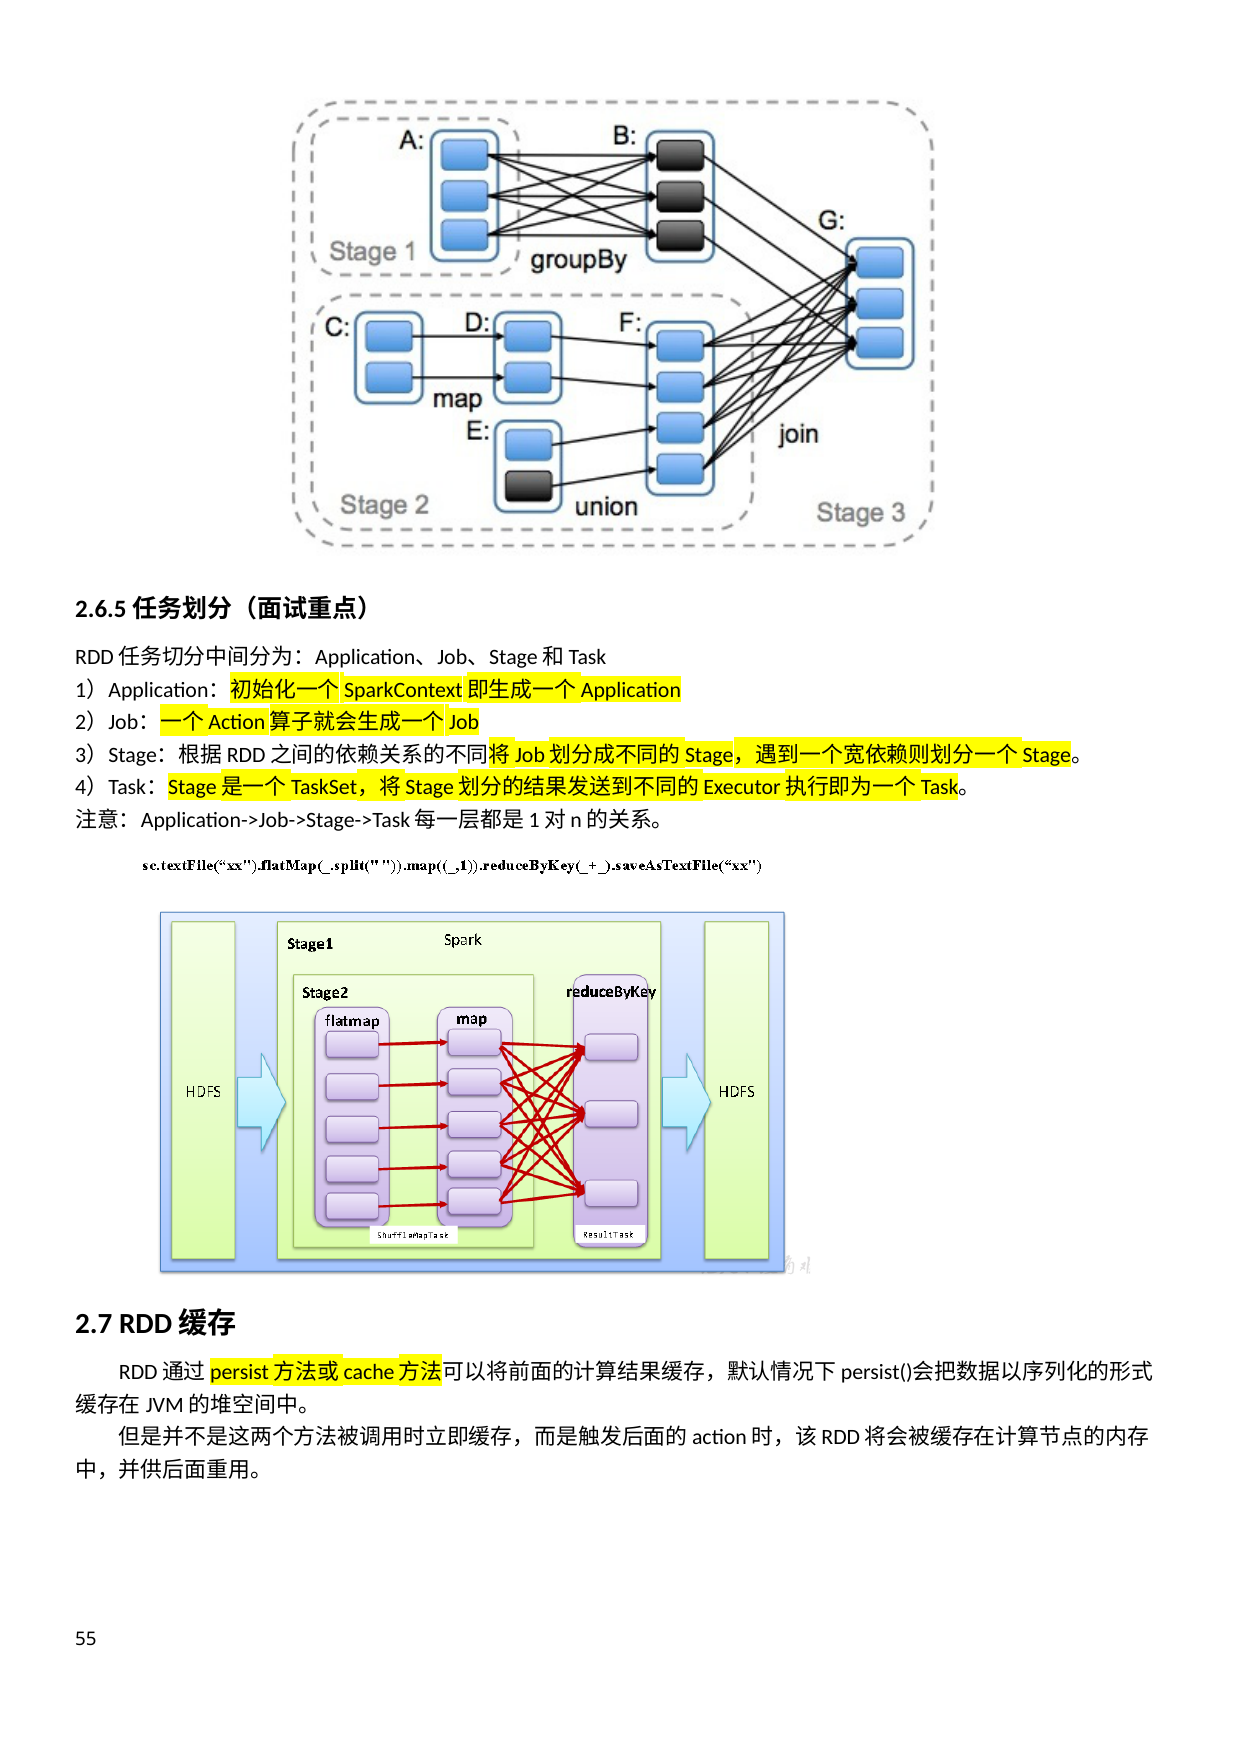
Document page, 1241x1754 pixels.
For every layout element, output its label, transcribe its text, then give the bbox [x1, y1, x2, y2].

text 2）Job：一个Action算子就会生成一个Job [75, 704, 160, 736]
text 注意：Application->Job->Stage->Task每一层都是1对n的关系。 [75, 801, 1165, 834]
subtitle 2.7 RDD缓存 [75, 1289, 1165, 1354]
picture [280, 86, 961, 562]
text RDD通过persist方法或cache方法可以将前面的计算结果缓存，默认情况下persist()会把数据以序列化的形式缓存在 JVM 的堆空间中。 [75, 1354, 1165, 1419]
text RDD任务切分中间分为：Application、Job、Stage和Task [75, 639, 1165, 671]
subtitle 2.6.5 任务划分（面试重点） [75, 574, 1165, 639]
text 1）Application：初始化一个SparkContext即生成一个Application [75, 671, 1165, 704]
text 3）Stage：根据RDD之间的依赖关系的不同将Job划分成不同的Stage，遇到一个宽依赖则划分一个Stage。 [75, 736, 1165, 769]
picture [75, 843, 811, 1279]
text 但是并不是这两个方法被调用时立即缓存，而是触发后面的action时，该RDD将会被缓存在计算节点的内存中，并供后面重用。 [75, 1419, 1165, 1484]
text 4）Task：Stage是一个TaskSet，将Stage划分的结果发送到不同的Executor执行即为一个Task。 [921, 769, 1165, 801]
text 2）Job：一个Action算子就会生成一个Job [449, 704, 1165, 736]
